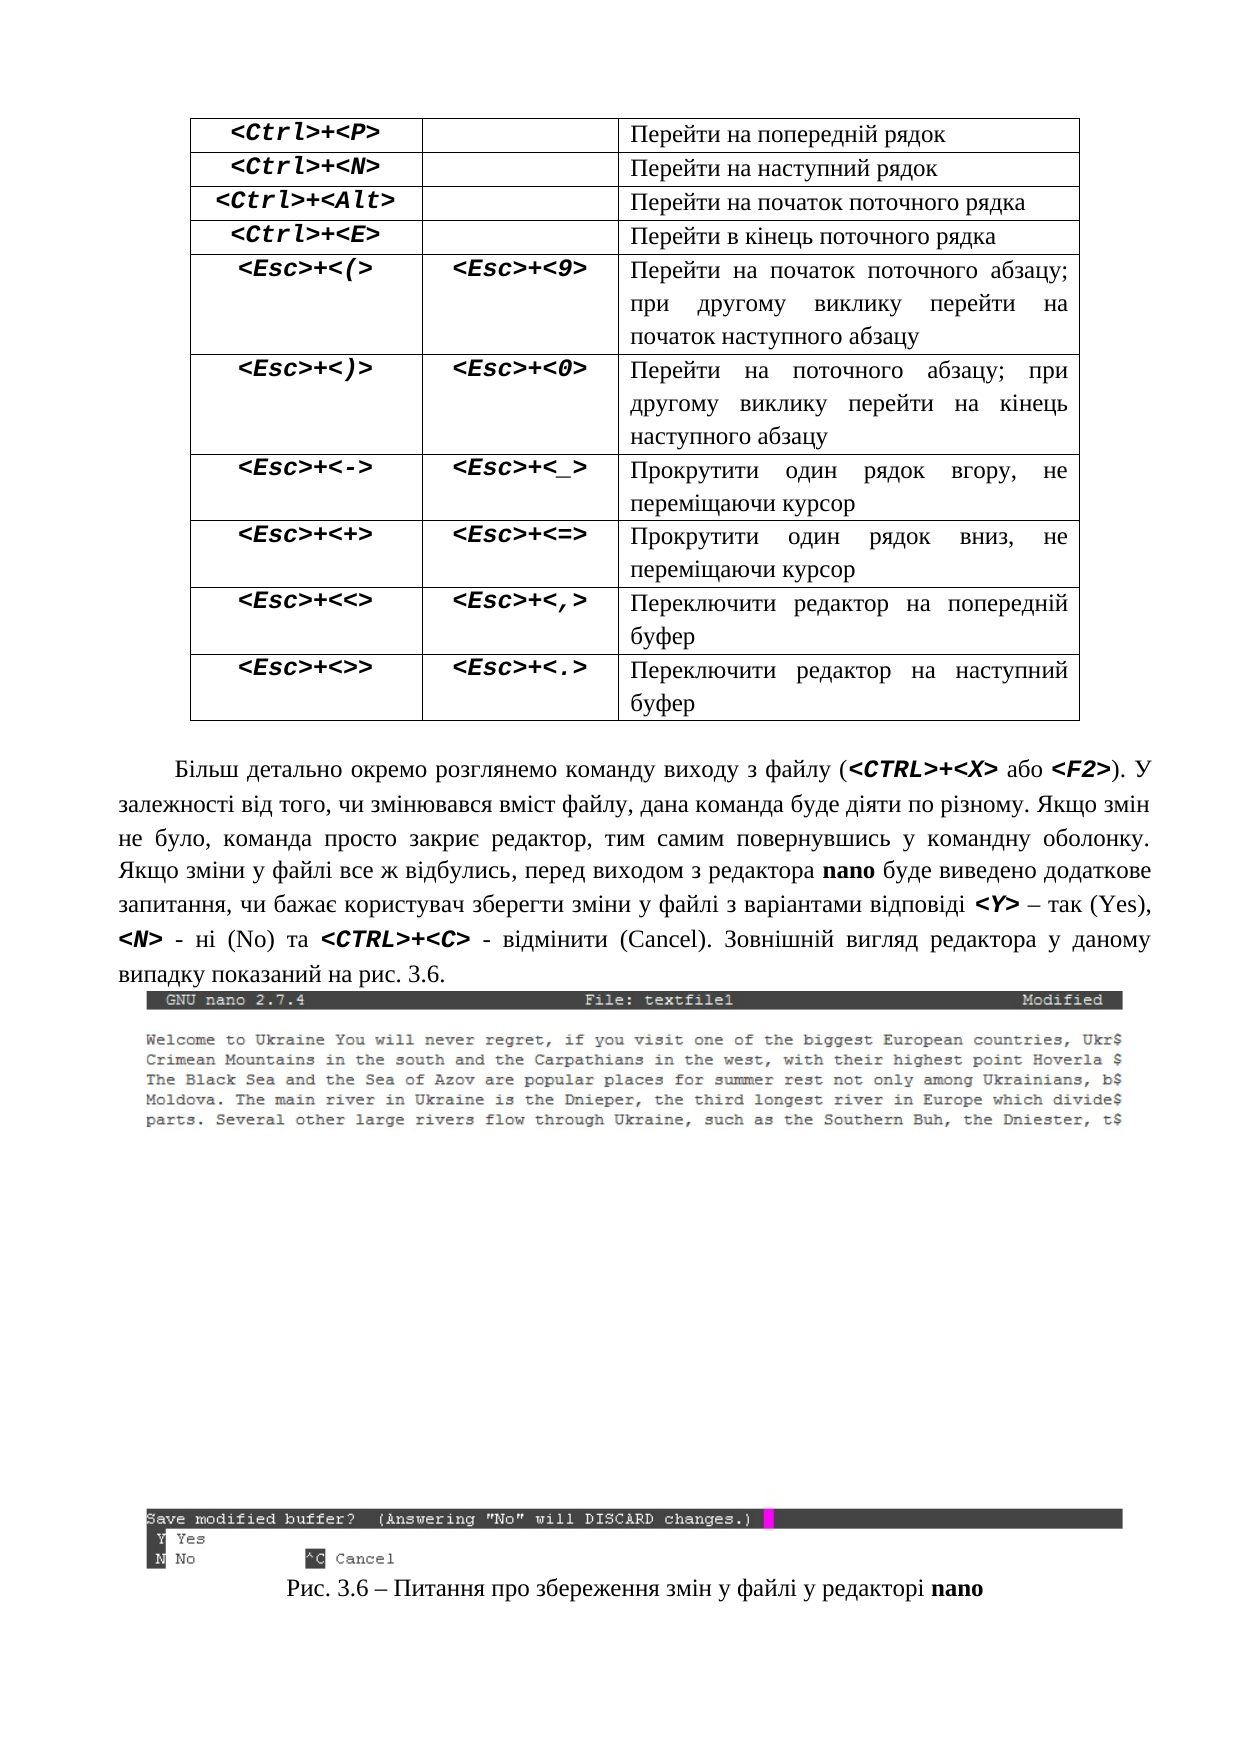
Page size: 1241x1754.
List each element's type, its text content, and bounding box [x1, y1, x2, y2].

table_cell [423, 221, 618, 254]
table_cell <Esc>+<<> [191, 588, 422, 654]
text Рис. 3.6 – Питання про збереження змін у файлі у редакторі nano [118, 1573, 1152, 1602]
table_cell <Esc>+<0> [423, 355, 618, 454]
table_cell <Esc>+<(> [191, 255, 422, 354]
table_cell <Esc>+<,> [423, 588, 618, 654]
table_cell <Ctrl>+<Alt> [191, 187, 422, 220]
table_cell <Esc>+<+> [191, 521, 422, 587]
table_cell [423, 119, 618, 152]
table_cell [423, 153, 618, 186]
table_cell Перейти на початок поточного рядка [619, 187, 1079, 220]
table_cell <Ctrl>+<P> [191, 119, 422, 152]
table_cell <Esc>+<.> [423, 655, 618, 720]
table_cell Перейти на попередній рядок [619, 119, 1079, 152]
table_cell <Esc>+<>> [191, 655, 422, 720]
table_cell Переключити редактор на попередній буфер [619, 588, 1079, 654]
table_cell [423, 187, 618, 220]
table_cell <Esc>+<_> [423, 455, 618, 520]
table_cell Перейти в кінець поточного рядка [619, 221, 1079, 254]
picture [146, 991, 1124, 1570]
table_cell <Esc>+<)> [191, 355, 422, 454]
table_cell <Esc>+<9> [423, 255, 618, 354]
table_cell <Ctrl>+<N> [191, 153, 422, 186]
table_cell Перейти на наступний рядок [619, 153, 1079, 186]
text Більш детально окремо розглянемо команду виходу з файлу (<CTRL>+<X> або <F2>). У залежності від того, чи змінювався вміст файлу, дана команда буде діяти по різному. Якщо змін не було, команда просто закриє редактор, тим самим повернувшись у командну оболонку. Якщо зміни у файлі все ж відбулись, перед виходом з редактора nano буде виведено додаткове запитання, чи бажає користувач зберегти зміни у файлі з варіантами відповіді <Y> – так (Yes), <N> - ні (No) та <CTRL>+<C> - відмінити (Cancel). Зовнішній вигляд редактора у даному випадку показаний на рис. 3.6. [118, 754, 1152, 988]
table_cell <Esc>+<-> [191, 455, 422, 520]
table_cell Перейти на початок поточного абзацу; при другому виклику перейти на початок наступного абзацу [619, 255, 1079, 354]
table_cell Переключити редактор на наступний буфер [619, 655, 1079, 720]
table_cell Прокрутити один рядок вгору, не переміщаючи курсор [619, 455, 1079, 520]
table_cell Прокрутити один рядок вниз, не переміщаючи курсор [619, 521, 1079, 587]
table_cell Перейти на поточного абзацу; при другому виклику перейти на кінець наступного абзацу [619, 355, 1079, 454]
table_cell <Ctrl>+<E> [191, 221, 422, 254]
table_cell <Esc>+<=> [423, 521, 618, 587]
